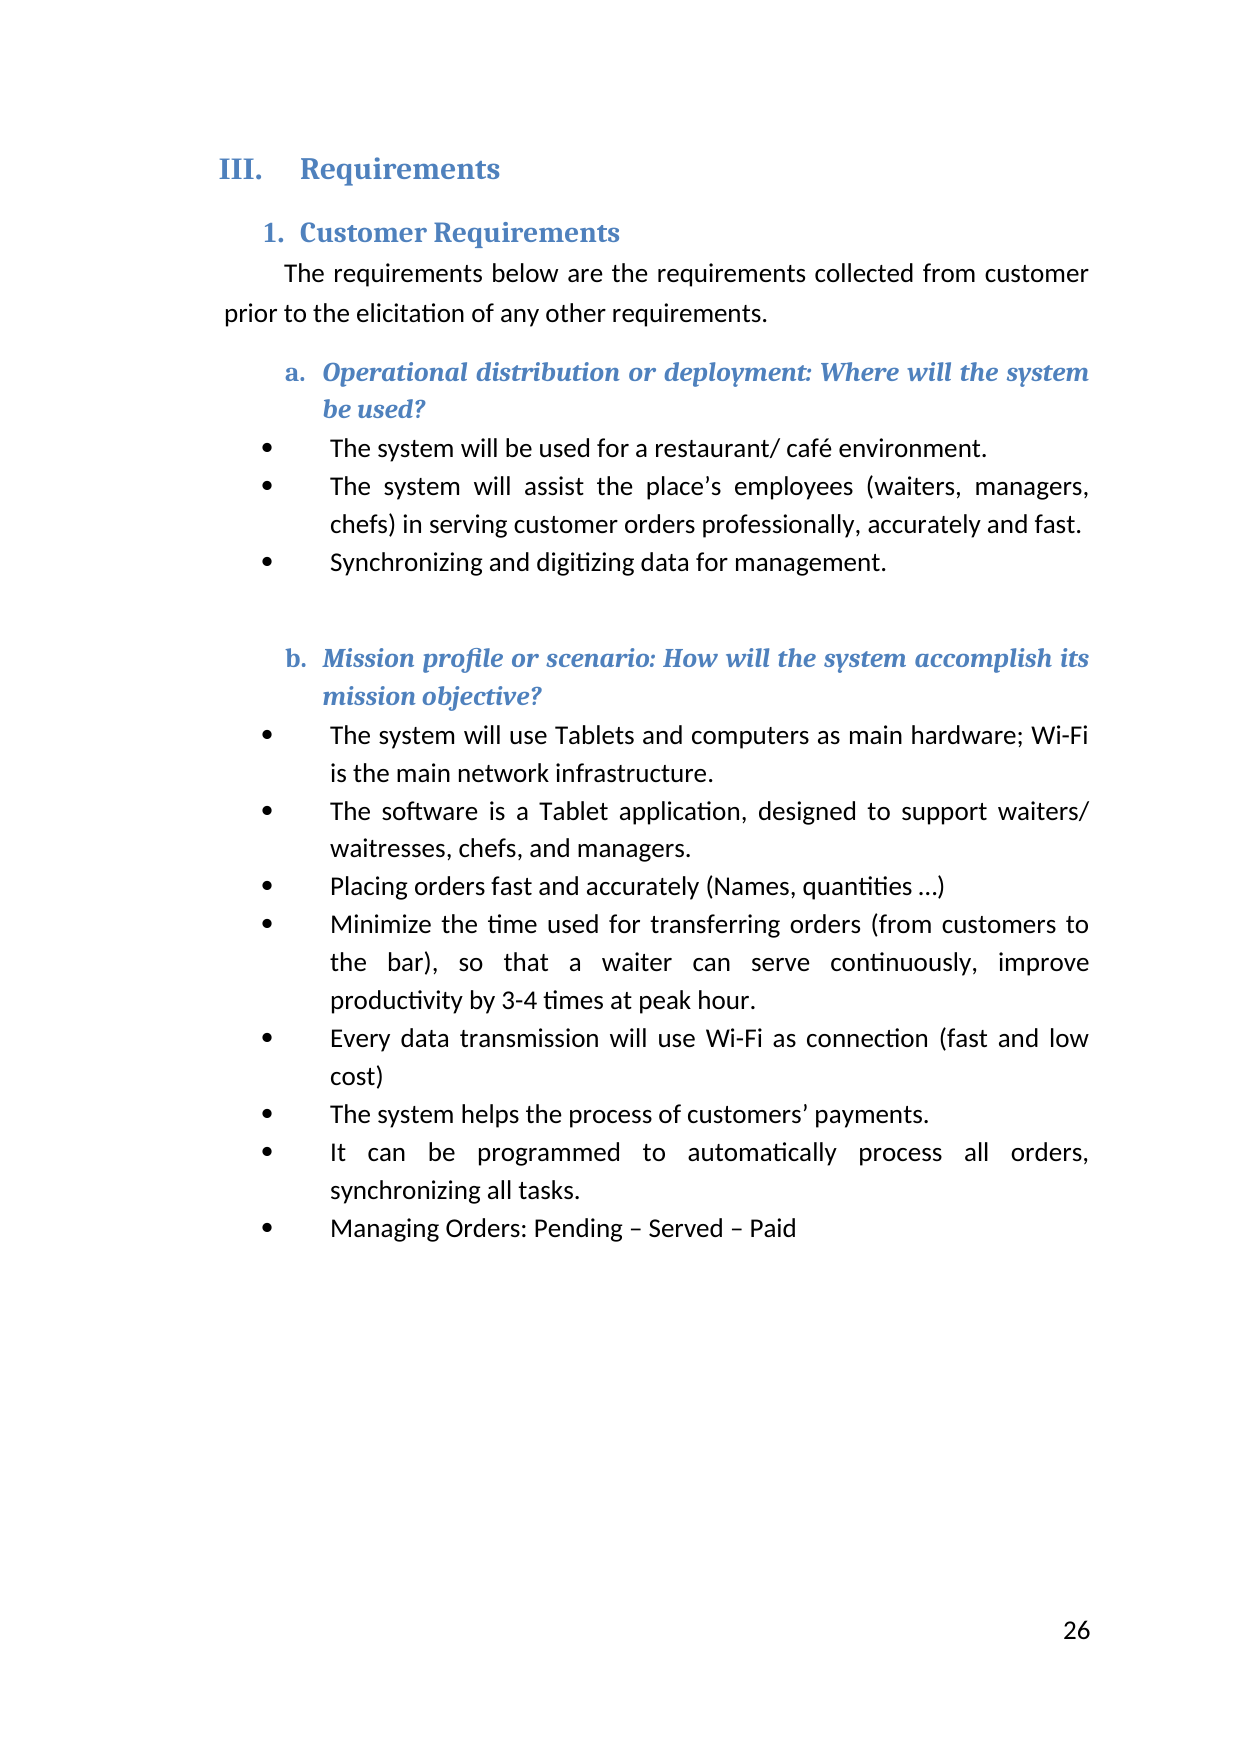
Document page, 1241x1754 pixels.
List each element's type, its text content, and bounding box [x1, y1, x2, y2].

list Placing orders fast and accurately (Names, quantities …) [262, 869, 1090, 903]
subtitle Operational distribution or deployment: Where will the system be used? [285, 357, 1090, 425]
list The system will be used for a restaurant/ café environment. [262, 431, 1090, 464]
list The system will use Tablets and computers as main hardware; Wi-Fi is the main network infrastructure. [262, 718, 1090, 789]
list The software is a Tablet application, designed to support waiters/ waitresses, chefs, and managers. [262, 794, 1090, 865]
subtitle Mission profile or scenario: How will the system accomplish its mission objective? [285, 643, 1090, 712]
list Minimize the time used for transferring orders (from customers to the bar), so that a waiter can serve continuously, improve productivity by 3-4 times at peak hour. [262, 907, 1090, 1016]
list Managing Orders: Pending – Served – Paid [262, 1211, 1090, 1244]
list Synchronizing and digitizing data for management. [262, 545, 1090, 578]
list Every data transmission will use Wi-Fi as connection (fast and low cost) [262, 1021, 1090, 1092]
subtitle Requirements [262, 150, 1090, 187]
list The system will assist the place’s employees (waiters, managers, chefs) in serving customer orders professionally, accurately and fast. [262, 469, 1090, 540]
text The requirements below are the requirements collected from customer prior to the elicitation of any other requirements. [224, 257, 1090, 329]
subtitle Customer Requirements [262, 215, 1090, 250]
list It can be programmed to automatically process all orders, synchronizing all tasks. [262, 1135, 1090, 1206]
list The system helps the process of customers’ payments. [262, 1097, 1090, 1130]
